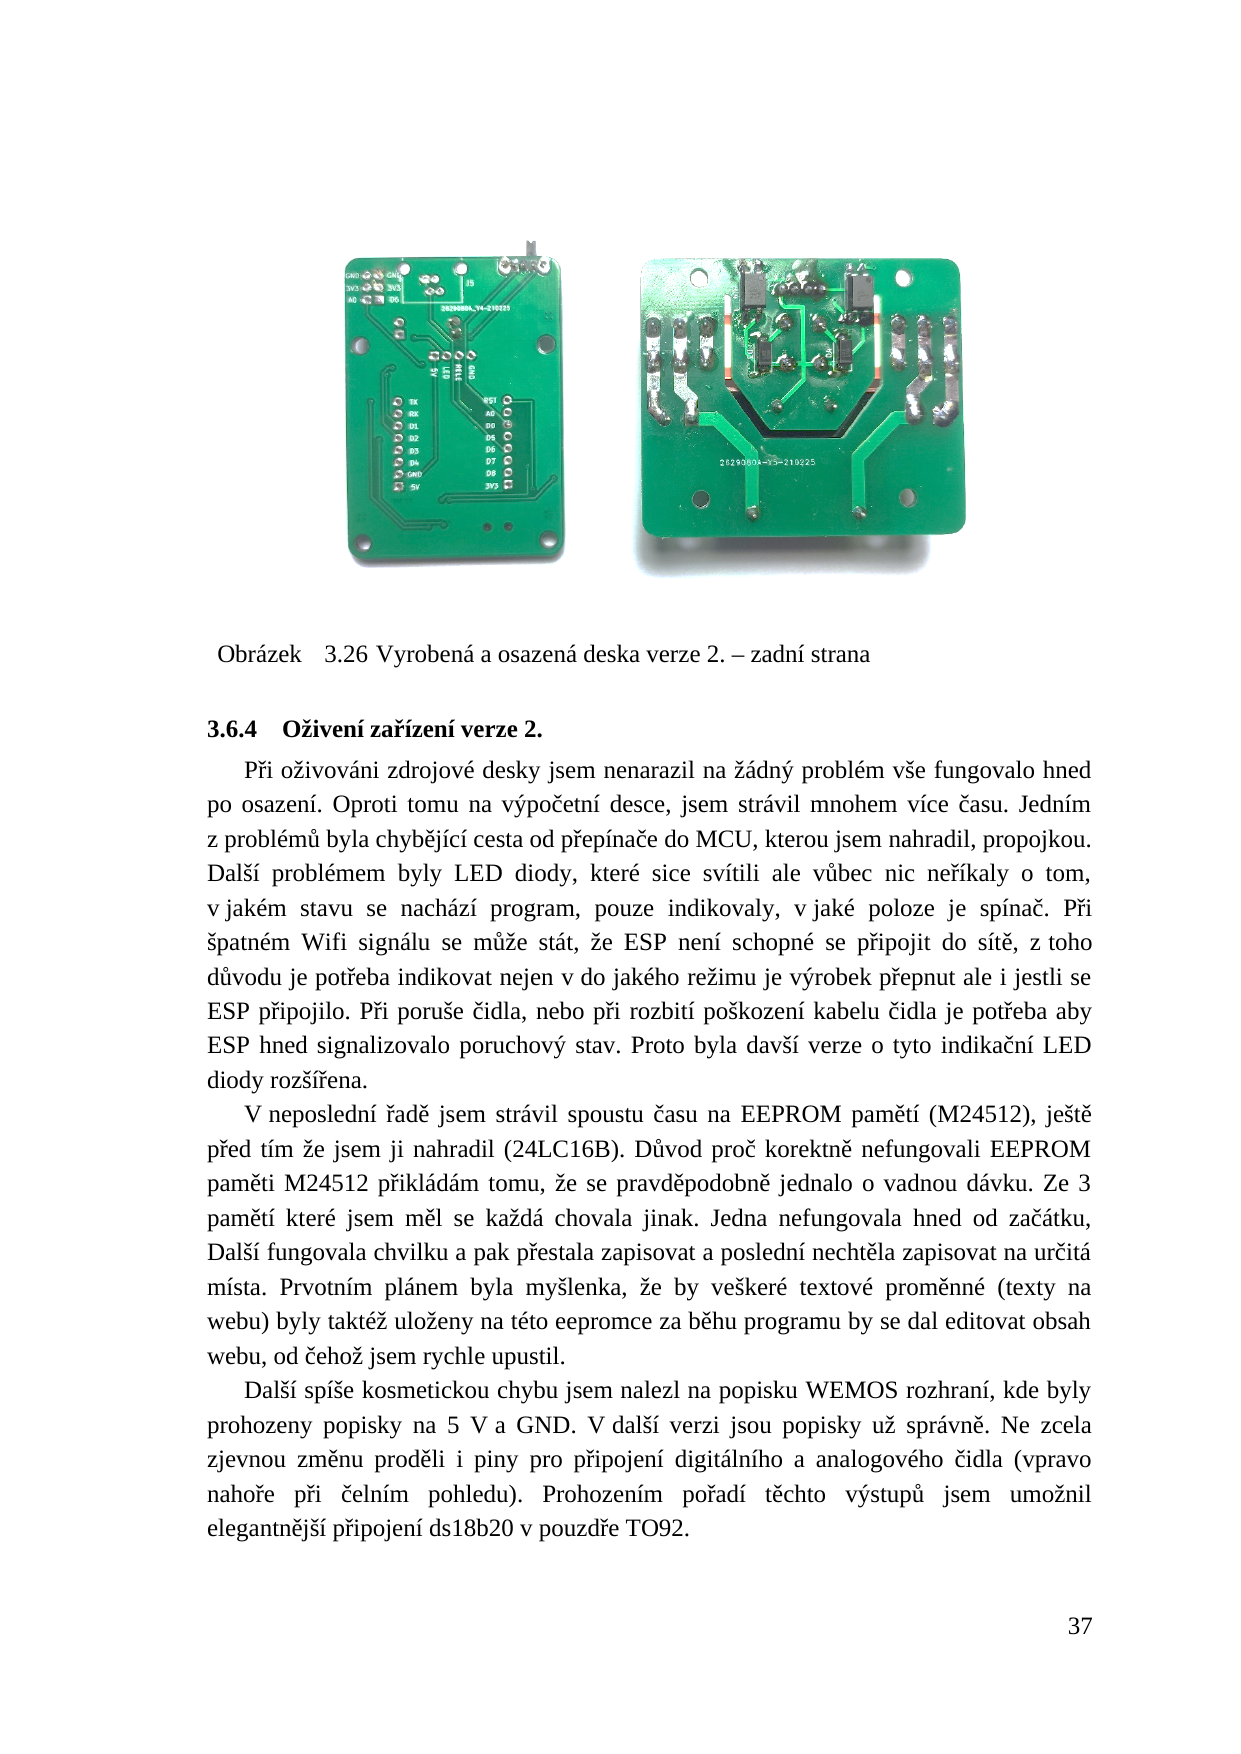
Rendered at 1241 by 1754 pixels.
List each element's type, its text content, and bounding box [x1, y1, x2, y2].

text Další spíše kosmetickou chybu jsem nalezl na popisku WEMOS rozhraní, kde byly prohozeny popisky na 5 V a GND. V další verzi jsou popisky už správně. Ne zcela zjevnou změnu proděli i piny pro připojení digitálního a analogového čidla (vpravo nahoře při čelním pohledu). Prohozením pořadí těchto výstupů jsem umožnil elegantnější připojení ds18b20 v pouzdře TO92. [207, 1375, 1092, 1542]
table_header [207, 177, 1092, 627]
subtitle Oživení zařízení verze 2. [207, 714, 1092, 743]
text Při oživováni zdrojové desky jsem nenarazil na žádný problém vše fungovalo hned po osazení. Oproti tomu na výpočetní desce, jsem strávil mnohem více času. Jedním z problémů byla chybějící cesta od přepínače do MCU, kterou jsem nahradil, propojkou. Další problémem byly LED diody, které sice svítili ale vůbec nic neříkaly o tom, v jakém stavu se nachází program, pouze indikovaly, v jaké poloze je spínač. Při špatném Wifi signálu se může stát, že ESP není schopné se připojit do sítě, z toho důvodu je potřeba indikovat nejen v do jakého režimu je výrobek přepnut ale i jestli se ESP připojilo. Při poruše čidla, nebo při rozbití poškození kabelu čidla je potřeba aby ESP hned signalizovalo poruchový stav. Proto byla davší verze o tyto indikační LED diody rozšířena. [207, 755, 1092, 1094]
text V neposlední řadě jsem strávil spoustu času na EEPROM pamětí (M24512), ještě před tím že jsem ji nahradil (24LC16B). Důvod proč korektně nefungovali EEPROM paměti M24512 přikládám tomu, že se pravděpodobně jednalo o vadnou dávku. Ze 3 pamětí které jsem měl se každá chovala jinak. Jedna nefungovala hned od začátku, Další fungovala chvilku a pak přestala zapisovat a poslední nechtěla zapisovat na určitá místa. Prvotním plánem byla myšlenka, že by veškeré textové proměnné (texty na webu) byly taktéž uloženy na této eepromce za běhu programu by se dal editovat obsah webu, od čehož jsem rychle upustil. [207, 1099, 1092, 1369]
table_cell Obrázek [207, 627, 313, 689]
picture [247, 189, 1051, 606]
